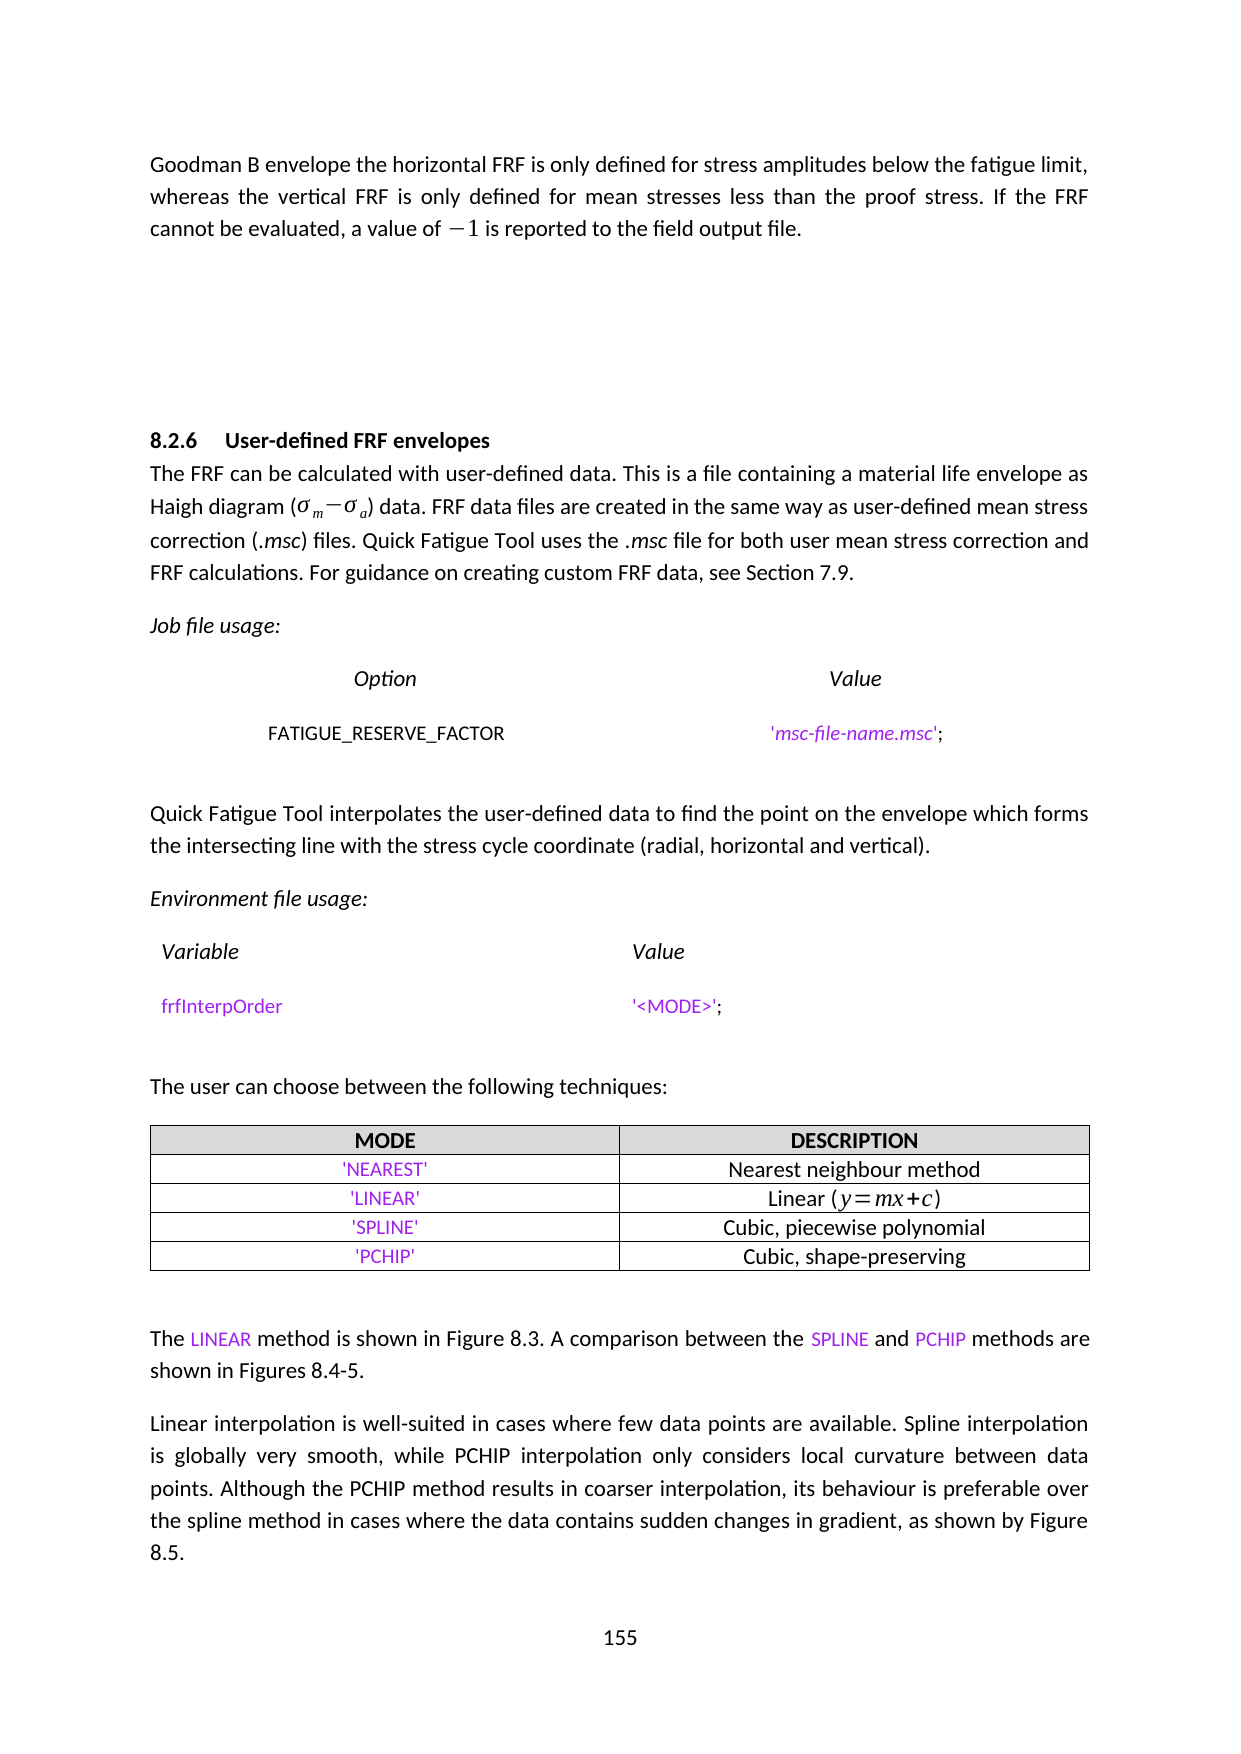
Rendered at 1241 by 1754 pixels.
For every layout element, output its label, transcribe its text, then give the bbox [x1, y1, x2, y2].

text Job file usage: [150, 612, 1090, 639]
text The FRF can be calculated with user-defined data. This is a file containing a material life envelope as Haigh diagram () data. FRF data files are created in the same way as user-defined mean stress correction (.msc) files. Quick Fatigue Tool uses the .msc file for both user mean stress correction and FRF calculations. For guidance on creating custom FRF data, see Section 7.9. [150, 459, 1090, 587]
text Quick Fatigue Tool interpolates the user-defined data to find the point on the envelope which forms the intersecting line with the stress cycle coordinate (radial, horizontal and vertical). [150, 799, 1090, 859]
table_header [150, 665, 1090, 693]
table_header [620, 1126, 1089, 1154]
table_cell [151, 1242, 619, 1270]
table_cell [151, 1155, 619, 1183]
text Environment file usage: [150, 884, 1090, 912]
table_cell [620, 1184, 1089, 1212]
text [150, 150, 1090, 242]
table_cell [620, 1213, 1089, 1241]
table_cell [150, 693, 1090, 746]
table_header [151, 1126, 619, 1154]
subtitle 8.2.6 User-defined FRF envelopes [150, 426, 1090, 454]
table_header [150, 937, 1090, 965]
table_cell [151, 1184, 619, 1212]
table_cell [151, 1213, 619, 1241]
text The user can choose between the following techniques: [150, 1072, 1090, 1100]
text The LINEAR method is shown in Figure 8.3. A comparison between the SPLINE and PCHIP methods are shown in Figures 8.4-5. [150, 1324, 1090, 1384]
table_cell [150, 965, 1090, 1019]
text Linear interpolation is well-suited in cases where few data points are available. Spline interpolation is globally very smooth, while PCHIP interpolation only considers local curvature between data points. Although the PCHIP method results in coarser interpolation, its behaviour is preferable over the spline method in cases where the data contains sudden changes in gradient, as shown by Figure 8.5. [150, 1409, 1090, 1566]
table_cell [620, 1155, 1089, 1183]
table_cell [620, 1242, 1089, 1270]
